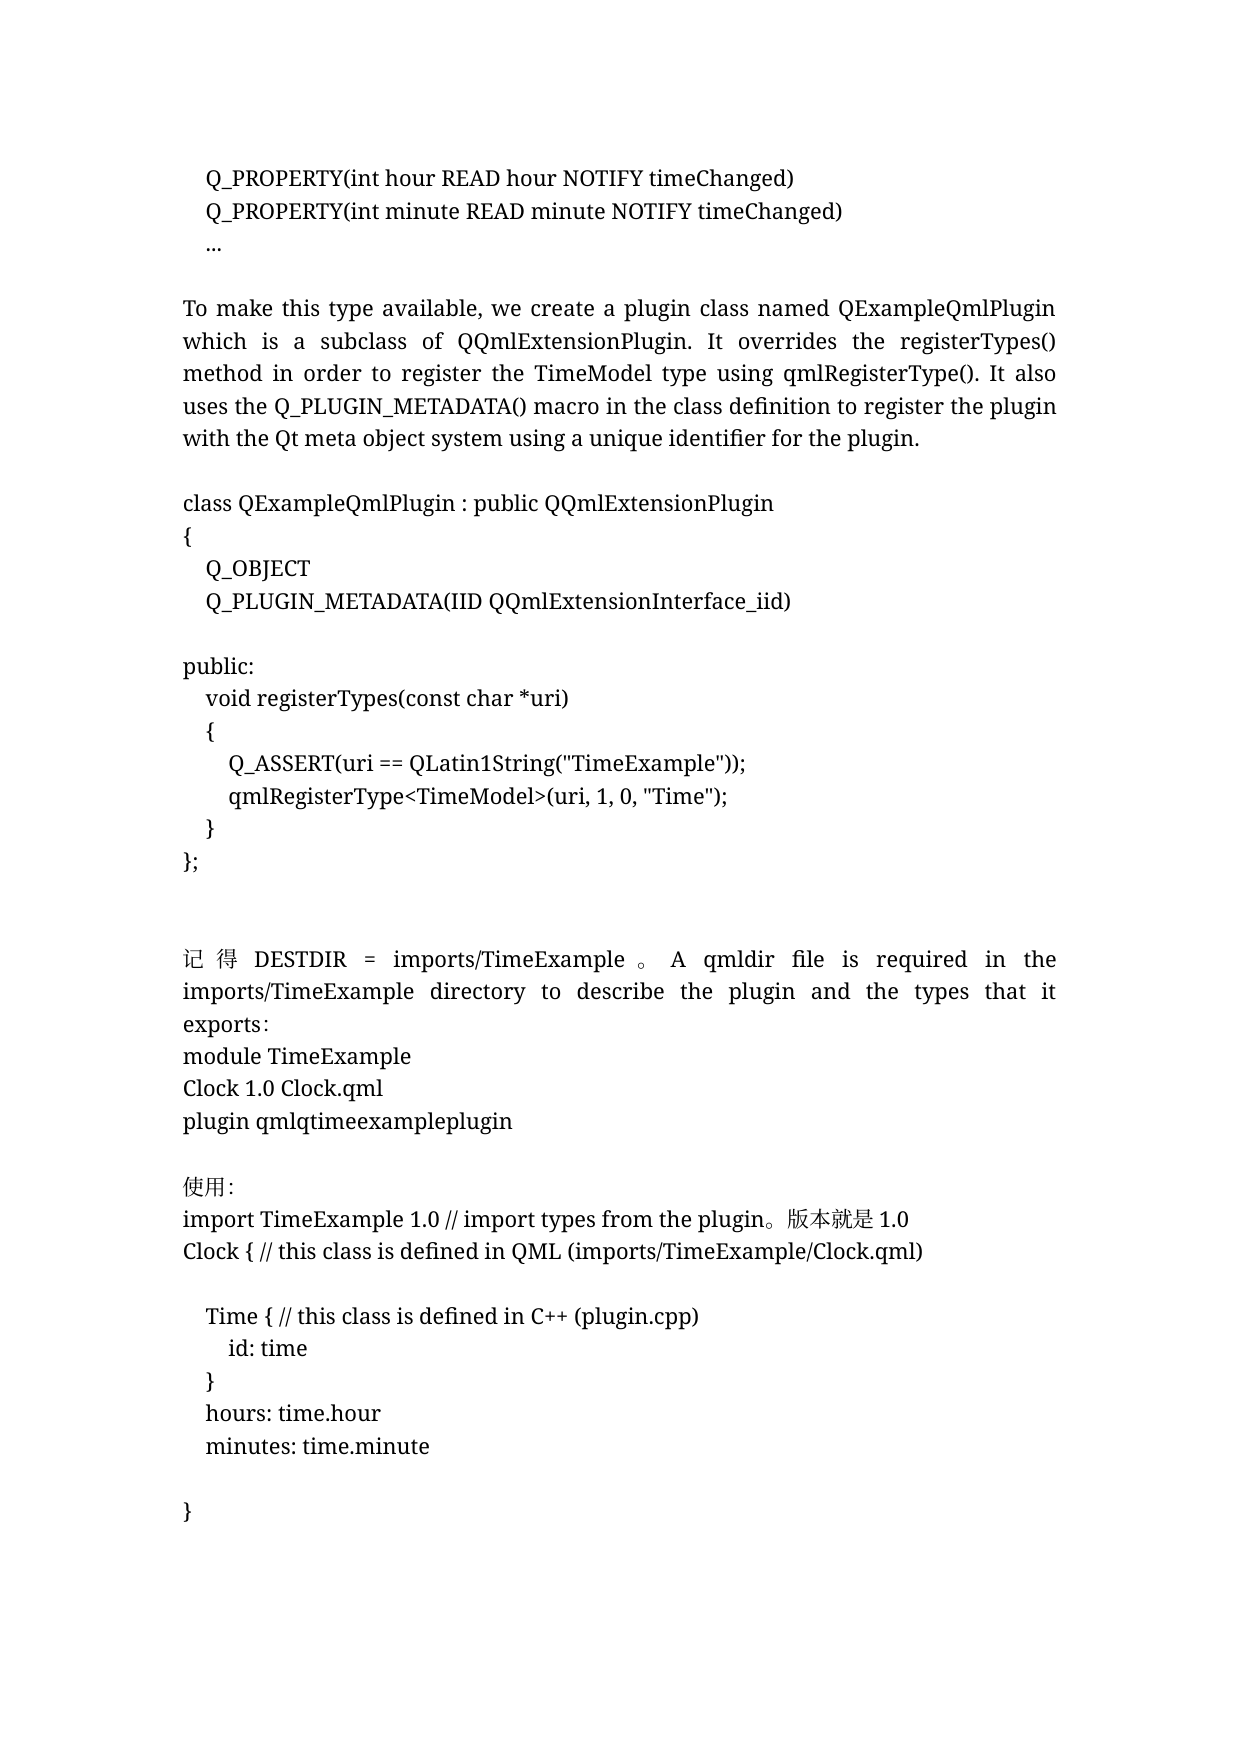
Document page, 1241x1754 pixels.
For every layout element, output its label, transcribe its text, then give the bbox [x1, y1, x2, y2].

text minutes: time.minute [183, 1429, 1058, 1462]
text { [183, 714, 1058, 747]
text Clock { // this class is defined in QML (imports/TimeExample/Clock.qml) [183, 1234, 1058, 1267]
text } [183, 1494, 1058, 1527]
text Q_ASSERT(uri == QLatin1String("TimeExample")); [183, 747, 1058, 779]
text Time { // this class is defined in C++ (plugin.cpp) [183, 1299, 1058, 1332]
text module TimeExample [183, 1039, 1058, 1072]
text 使用： [183, 1169, 1058, 1202]
text Q_PROPERTY(int minute READ minute NOTIFY timeChanged) [183, 194, 1058, 227]
text import TimeExample 1.0 // import types from the plugin。版本就是1.0 [183, 1202, 1058, 1234]
text }; [183, 844, 1058, 877]
text ... [183, 227, 1058, 259]
text } [183, 812, 1058, 844]
text Q_OBJECT [183, 552, 1058, 584]
text } [183, 1364, 1058, 1397]
text void registerTypes(const char *uri) [183, 682, 1058, 714]
text qmlRegisterType<TimeModel>(uri, 1, 0, "Time"); [183, 779, 1058, 812]
text id: time [183, 1332, 1058, 1364]
text class QExampleQmlPlugin : public QQmlExtensionPlugin [183, 487, 1058, 519]
text plugin qmlqtimeexampleplugin [183, 1104, 1058, 1137]
text { [183, 519, 1058, 552]
text 记得DESTDIR = imports/TimeExample。A qmldir file is required in the imports/TimeExample directory to describe the plugin and the types that it exports： [183, 942, 1058, 1039]
text Q_PROPERTY(int hour READ hour NOTIFY timeChanged) [183, 162, 1058, 194]
text Clock 1.0 Clock.qml [183, 1072, 1058, 1104]
text hours: time.hour [183, 1397, 1058, 1429]
text Q_PLUGIN_METADATA(IID QQmlExtensionInterface_iid) [183, 584, 1058, 617]
text To make this type available, we create a plugin class named QExampleQmlPlugin which is a subclass of QQmlExtensionPlugin. It overrides the registerTypes() method in order to register the TimeModel type using qmlRegisterType(). It also uses the Q_PLUGIN_METADATA() macro in the class definition to register the plugin with the Qt meta object system using a unique identifier for the plugin. [183, 292, 1058, 454]
text public: [183, 649, 1058, 682]
